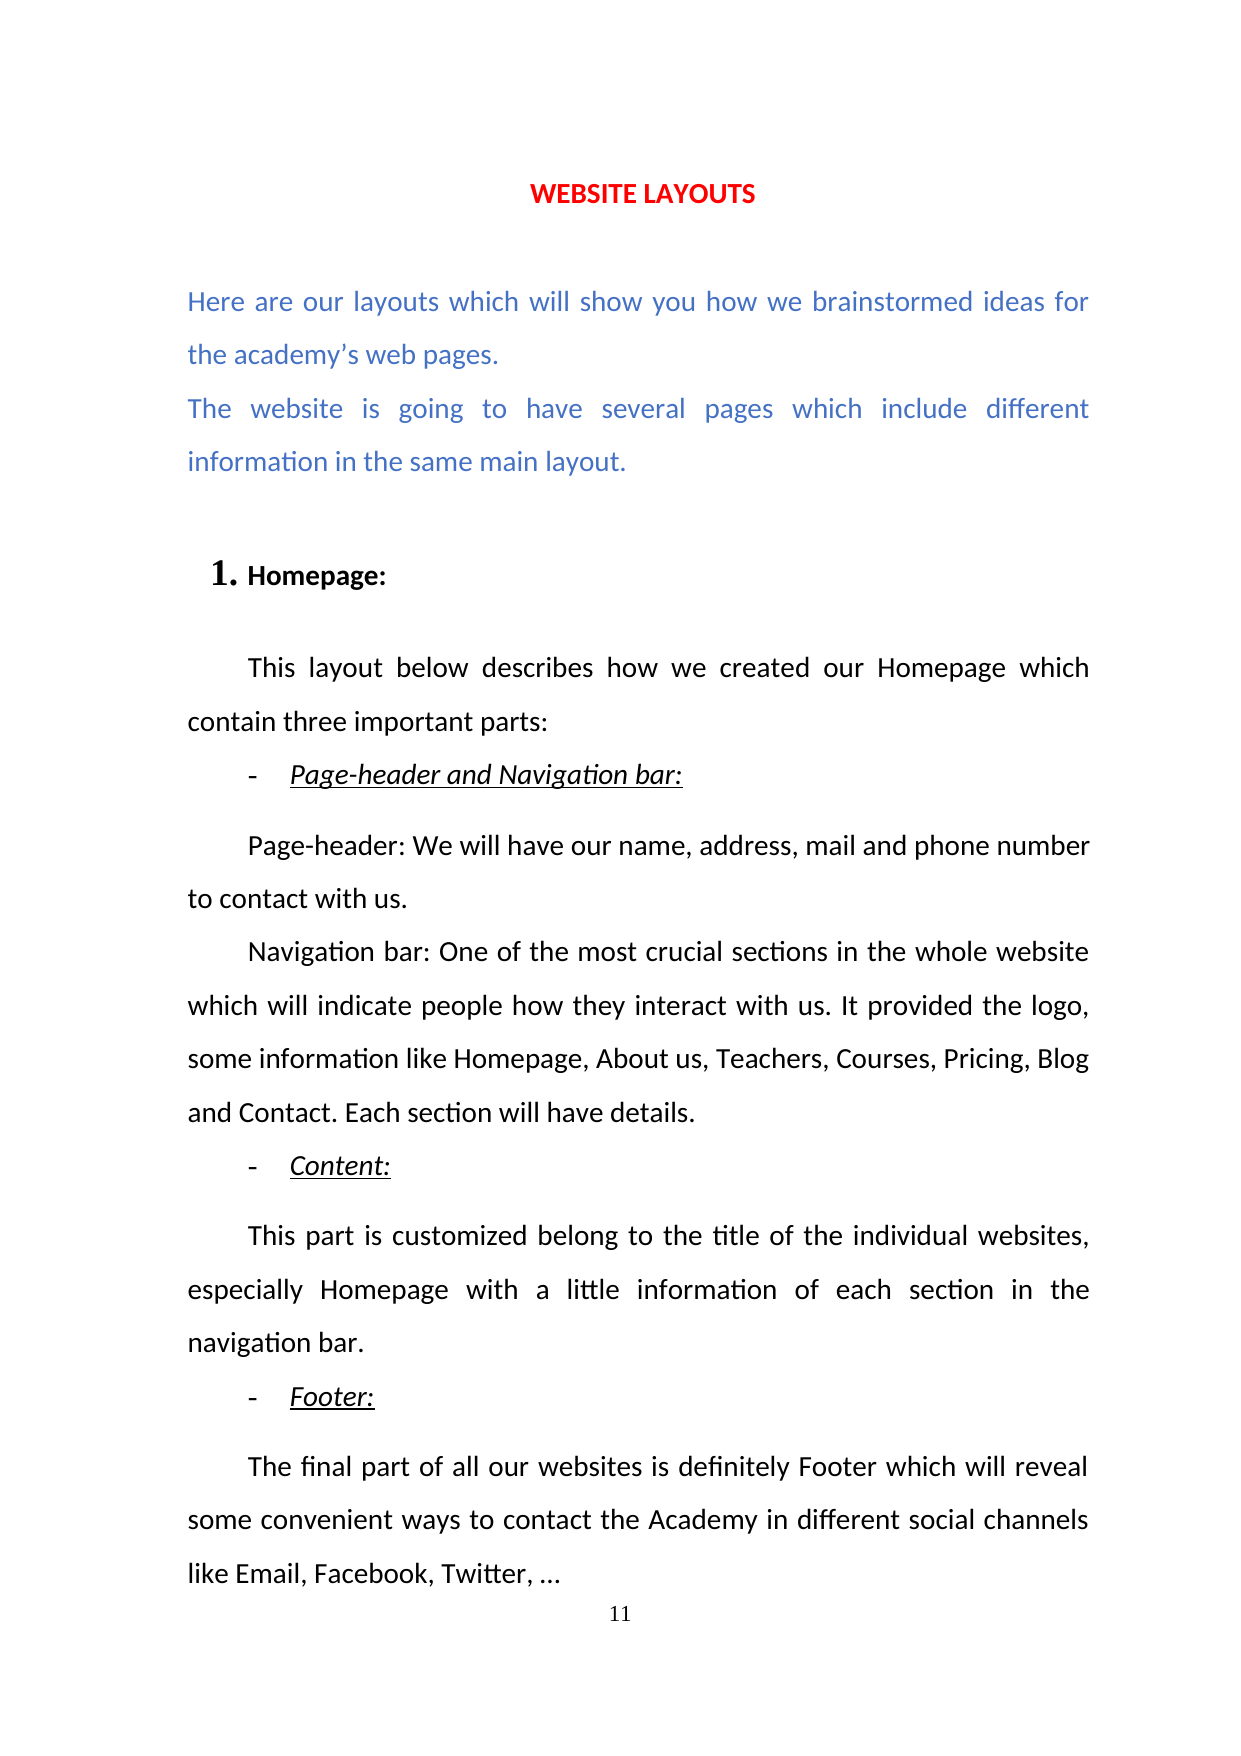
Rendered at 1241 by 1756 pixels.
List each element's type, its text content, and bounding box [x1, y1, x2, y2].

text The final part of all our websites is definitely Footer which will reveal some convenient ways to contact the Academy in different social channels like Email, Facebook, Twitter, … [187, 1448, 1090, 1590]
text The website is going to have several pages which include different information in the same main layout. [187, 390, 1091, 479]
subtitle Homepage: [210, 551, 1198, 594]
text This part is customized belong to the title of the individual websites, especially Homepage with a little information of each section in the navigation bar. [187, 1217, 1091, 1360]
text Here are our layouts which will show you how we brainstormed ideas for the academy’s web pages. [187, 283, 1091, 372]
list Content: [187, 1147, 1198, 1183]
subtitle WEBSITE LAYOUTS [189, 175, 1097, 211]
text This layout below describes how we created our Homepage which contain three important parts: [187, 649, 1090, 738]
list Page-header and Navigation bar: [187, 756, 1198, 792]
list Footer: [187, 1378, 1198, 1413]
text Page-header: We will have our name, address, mail and phone number to contact with us. [187, 827, 1091, 916]
text Navigation bar: One of the most crucial sections in the whole website which will indicate people how they interact with us. It provided the logo, some information like Homepage, About us, Teachers, Courses, Pricing, Blog and Contact. Each section will have details. [187, 933, 1091, 1129]
